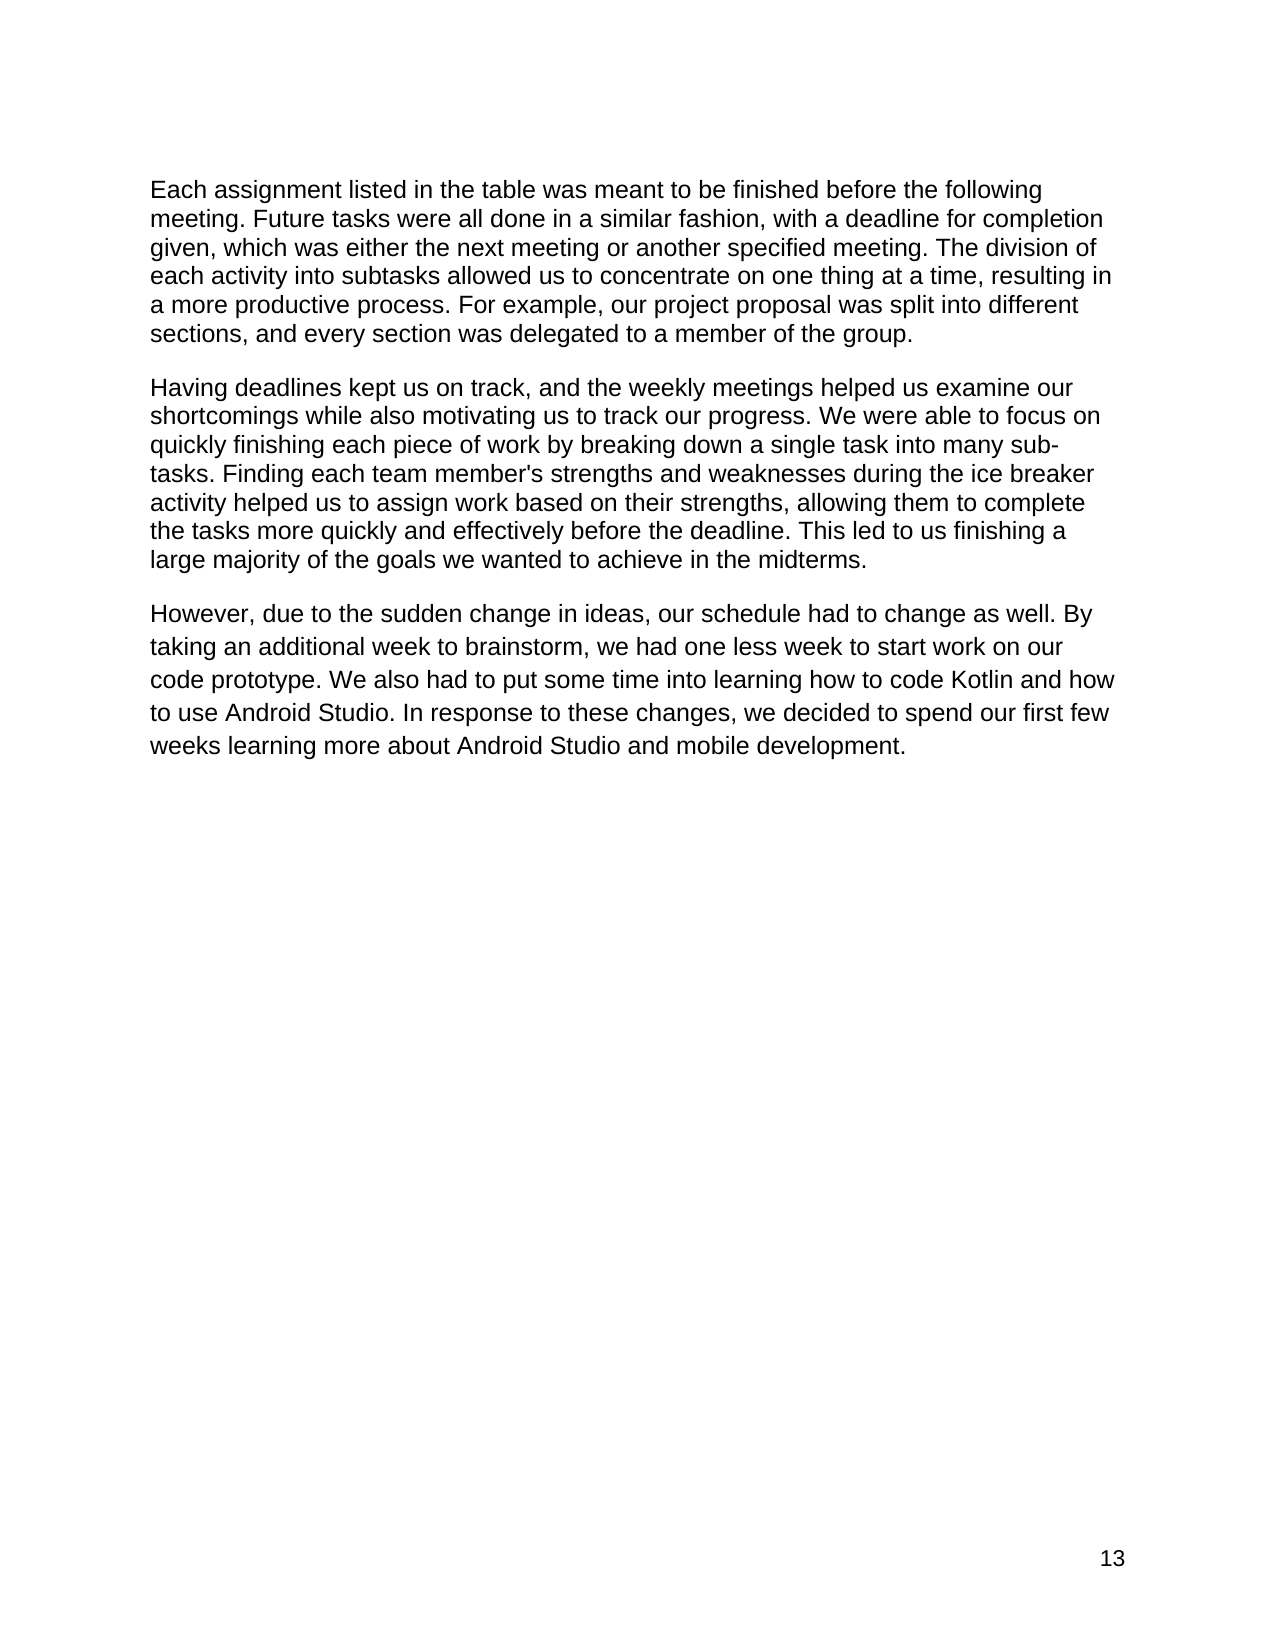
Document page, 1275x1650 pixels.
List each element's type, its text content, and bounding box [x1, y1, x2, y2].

text Having deadlines kept us on track, and the weekly meetings helped us examine our shortcomings while also motivating us to track our progress. We were able to focus on quickly finishing each piece of work by breaking down a single task into many sub-tasks. Finding each team member's strengths and weaknesses during the ice breaker activity helped us to assign work based on their strengths, allowing them to complete the tasks more quickly and effectively before the deadline. This led to us finishing a large majority of the goals we wanted to achieve in the midterms. [150, 372, 1125, 574]
text However, due to the sudden change in ideas, our schedule had to change as well. By taking an additional week to brainstorm, we had one less week to start work on our code prototype. We also had to put some time into learning how to code Kotlin and how to use Android Studio. In response to these changes, we decided to spend our first few weeks learning more about Android Studio and mobile development. [150, 599, 1125, 759]
text Each assignment listed in the table was meant to be finished before the following meeting. Future tasks were all done in a similar fashion, with a deadline for completion given, which was either the next meeting or another specified meeting. The division of each activity into subtasks allowed us to concentrate on one thing at a time, resulting in a more productive process. For example, our project proposal was split into different sections, and every section was delegated to a member of the group. [150, 175, 1125, 347]
